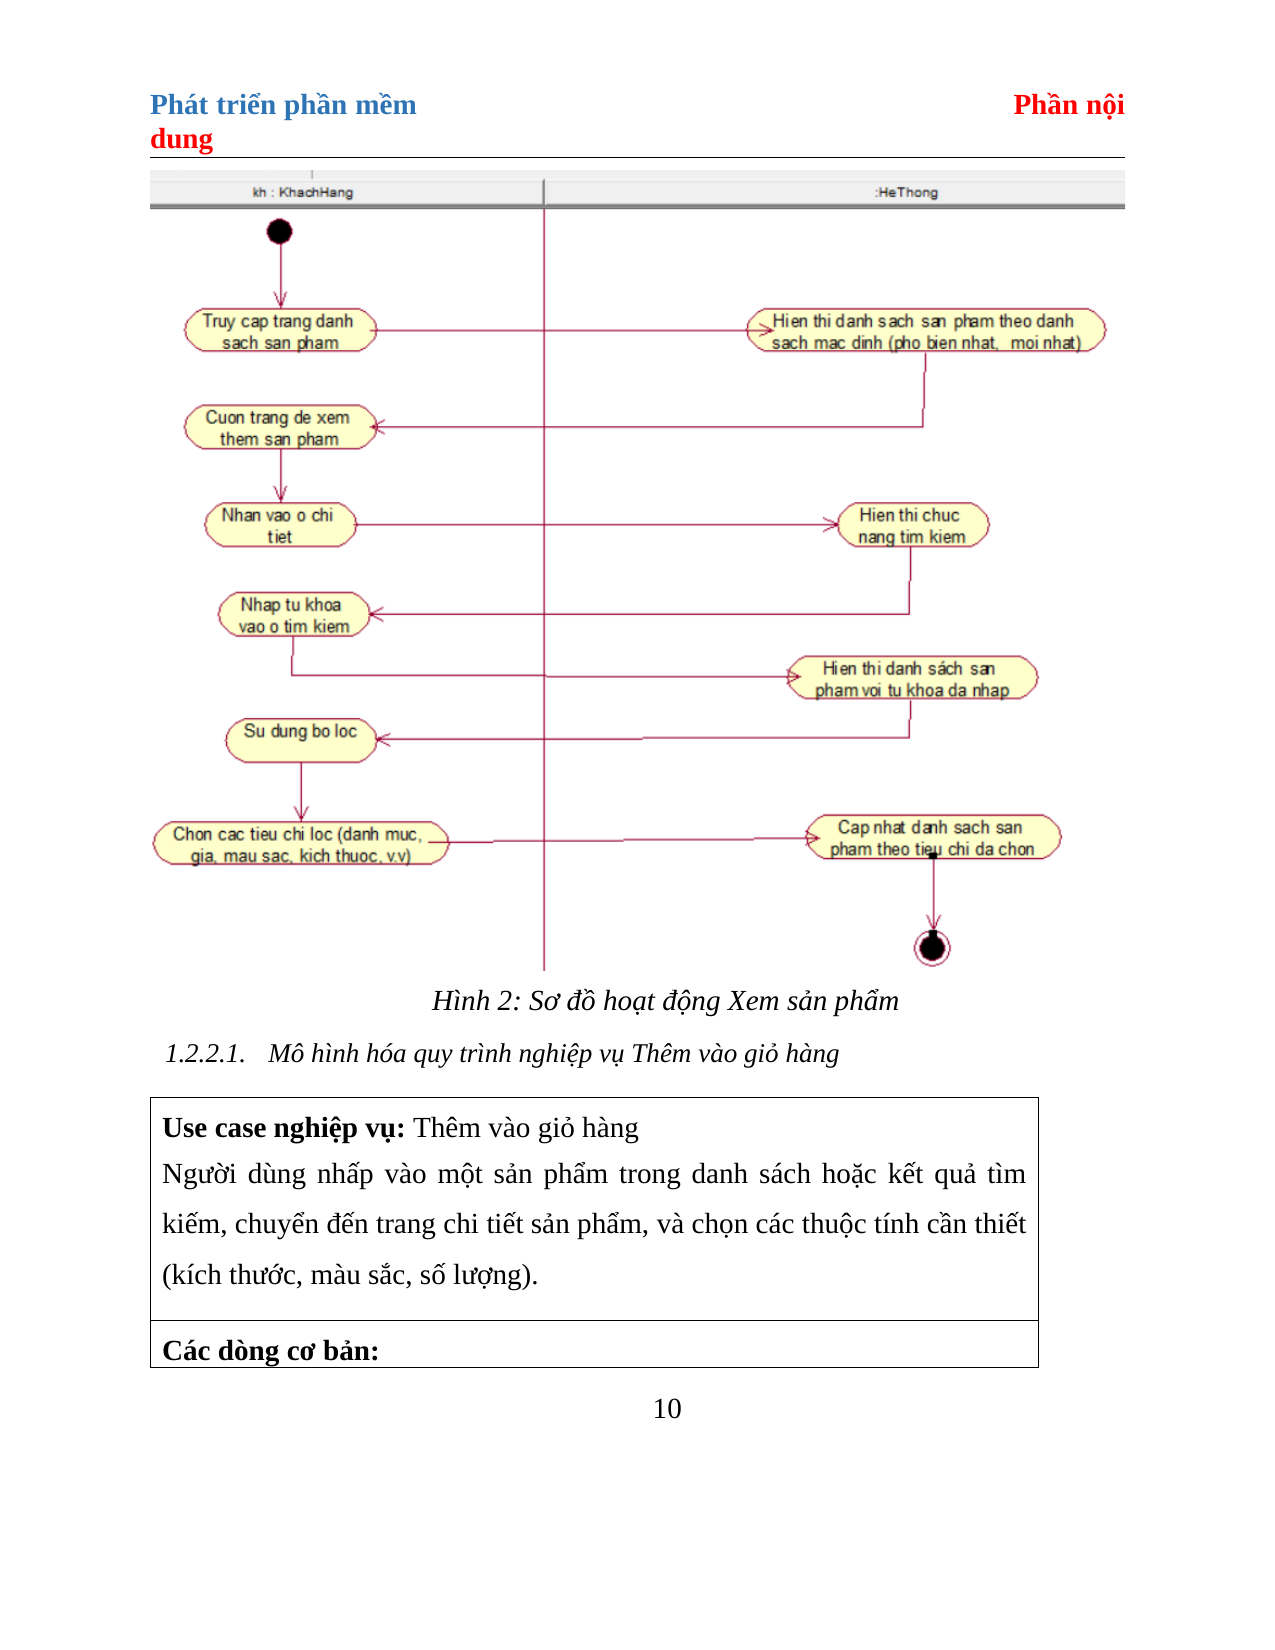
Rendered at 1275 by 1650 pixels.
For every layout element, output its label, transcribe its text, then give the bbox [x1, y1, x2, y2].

text Hình 2: Sơ đồ hoạt động Xem sản phẩm [150, 983, 1125, 1017]
table_header Use case nghiệp vụ: Thêm vào giỏ hàng Người dùng nhấp vào một sản phẩm trong danh sách hoặc kết quả tìm kiếm, chuyển đến trang chi tiết sản phẩm, và chọn các thuộc tính cần thiết (kích thước, màu sắc, số lượng). [151, 1098, 1038, 1319]
subtitle Mô hình hóa quy trình nghiệp vụ Thêm vào giỏ hàng [165, 1037, 1125, 1069]
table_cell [151, 1321, 1038, 1367]
picture [150, 170, 1125, 971]
